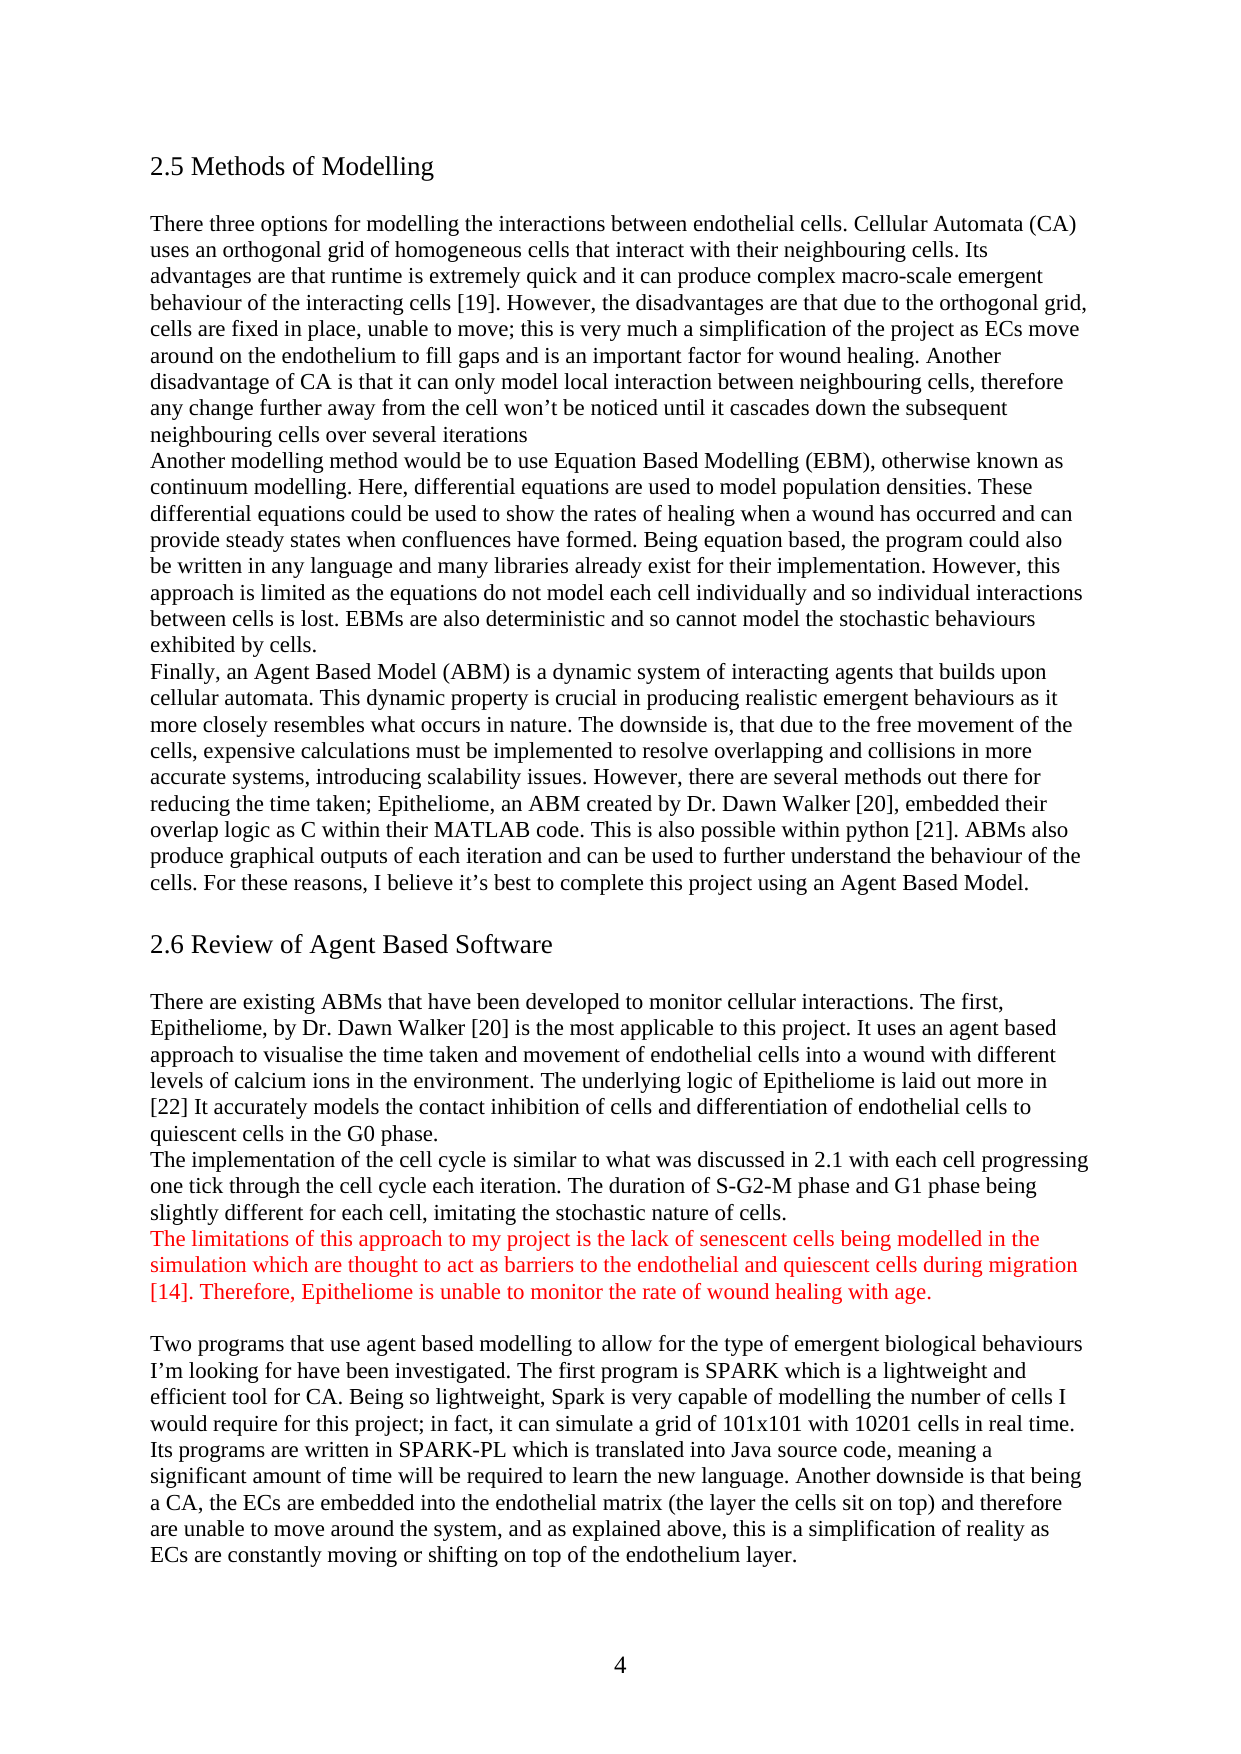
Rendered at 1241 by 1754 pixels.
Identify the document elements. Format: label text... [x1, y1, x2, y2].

text Two programs that use agent based modelling to allow for the type of emergent biological behaviours I’m looking for have been investigated. The first program is SPARK which is a lightweight and efficient tool for CA. Being so lightweight, Spark is very capable of modelling the number of cells I would require for this project; in fact, it can simulate a grid of 101x101 with 10201 cells in real time. Its programs are written in SPARK-PL which is translated into Java source code, meaning a significant amount of time will be required to learn the new language. Another downside is that being a CA, the ECs are embedded into the endothelial matrix (the layer the cells sit on top) and therefore are unable to move around the system, and as explained above, this is a simplification of reality as ECs are constantly moving or shifting on top of the endothelium layer. [150, 1331, 1090, 1568]
text The limitations of this approach to my project is the lack of senescent cells being modelled in the simulation which are thought to act as barriers to the endothelial and quiescent cells during migration [14]. Therefore, Epitheliome is unable to monitor the rate of wound healing with age. [150, 1225, 1090, 1304]
subtitle 2.6 Review of Agent Based Software [150, 928, 1090, 959]
text The implementation of the cell cycle is similar to what was discussed in 2.1 with each cell progressing one tick through the cell cycle each iteration. The duration of S-G2-M phase and G1 phase being slightly different for each cell, imitating the stochastic nature of cells. [150, 1146, 1090, 1225]
text Finally,(ABM) a dynamic system of interacting agents that builds upon cellular automata This dynamic property is crucial in producing realistic emergent behaviours as it more closely resembles what occurs in nature. The downside is, that due to the free movement of the cells, expensive calculations must be implemented to resolve overlapping and collisions in more accurate systems, introducing scalability issues. However, there are several methods out there for reducing the time taken; Epitheliome, an ABM created by Dr. Dawn Walker [20], embedded their overlap logic as C within their MATLAB code. This is also possible within python [21]. ABMs also produce graphical outputs of each iteration and can be used to further understand the behaviour of the cells. [150, 658, 1090, 895]
text threeendothelial cellsAuseshomogeneous19 [150, 210, 1090, 447]
text Another modelling method would be to use Equation Based Modelling (EBM), otherwise known as continuum modelling. Here, differential equations are used to model population densities. These differential equations could be used to show the rates of healing when a wound has occurred and can provide steady states when confluences have formed. Being equation based, the program could also be written in any language and many libraries already exist for their implementation. However, this approach is limited as the equations do not model each cell individually and so individual interactions between cells is lost. EBMs are also deterministic and so cannot model the stochastic behaviours exhibited by cells. [150, 447, 1090, 658]
text There are existing ABMs that have been developed to monitor cellular interactions. The first, Epitheliome, by Dr. Dawn Walker [20] is the most applicable to this project. It uses an agent based approach to visualise the time taken and movement of endothelial cells into a wound with different levels of calcium ions in the environment. The underlying logic of Epitheliome is laid out more in [22] It accurately models the contact inhibition of cells and differentiation of endothelial cells to quiescent cells in the G0 phase. [150, 988, 1090, 1146]
subtitle 2.5 [150, 150, 1090, 181]
